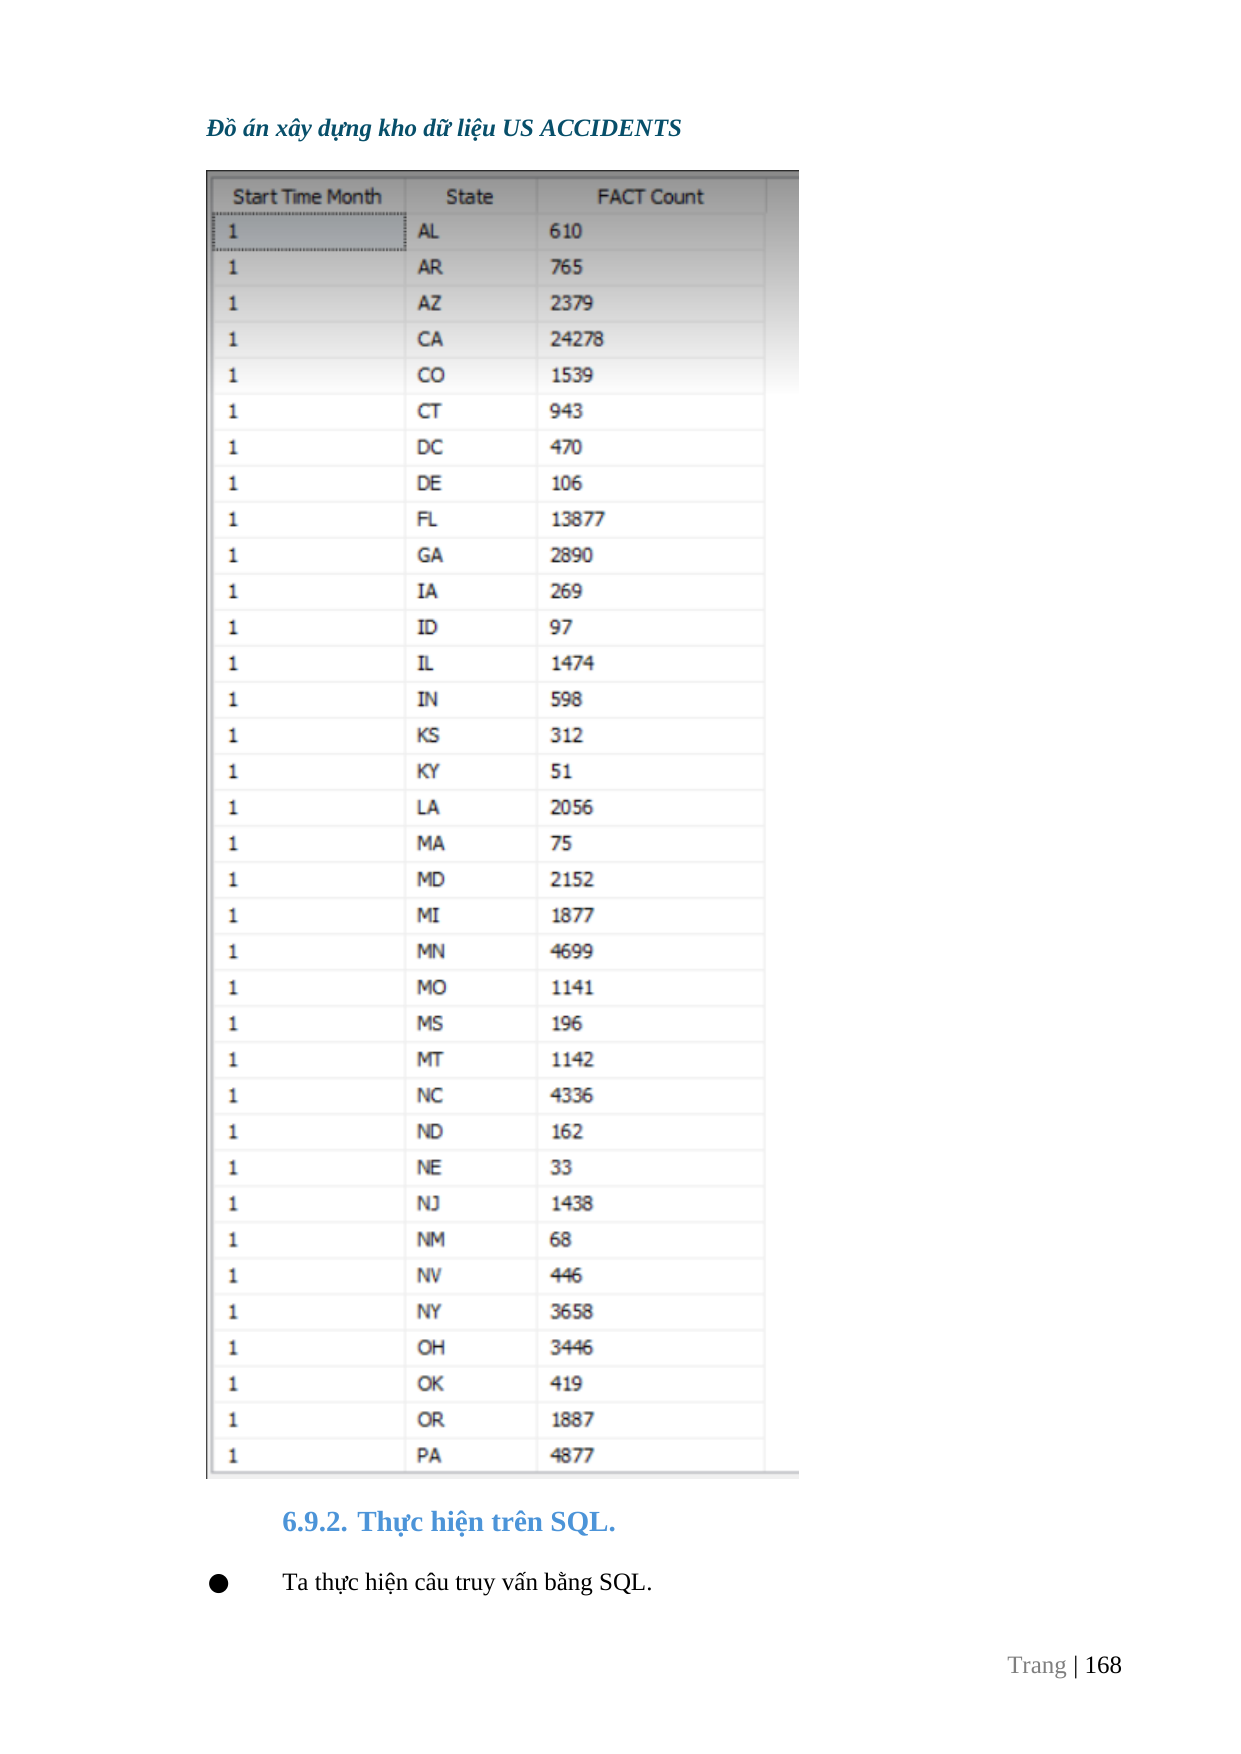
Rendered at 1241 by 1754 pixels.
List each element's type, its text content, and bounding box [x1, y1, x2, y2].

picture [206, 170, 799, 1479]
subtitle Thực hiện trên SQL. [282, 1504, 1122, 1537]
list Ta thực hiện câu truy vấn bằng SQL. [207, 1553, 1122, 1605]
